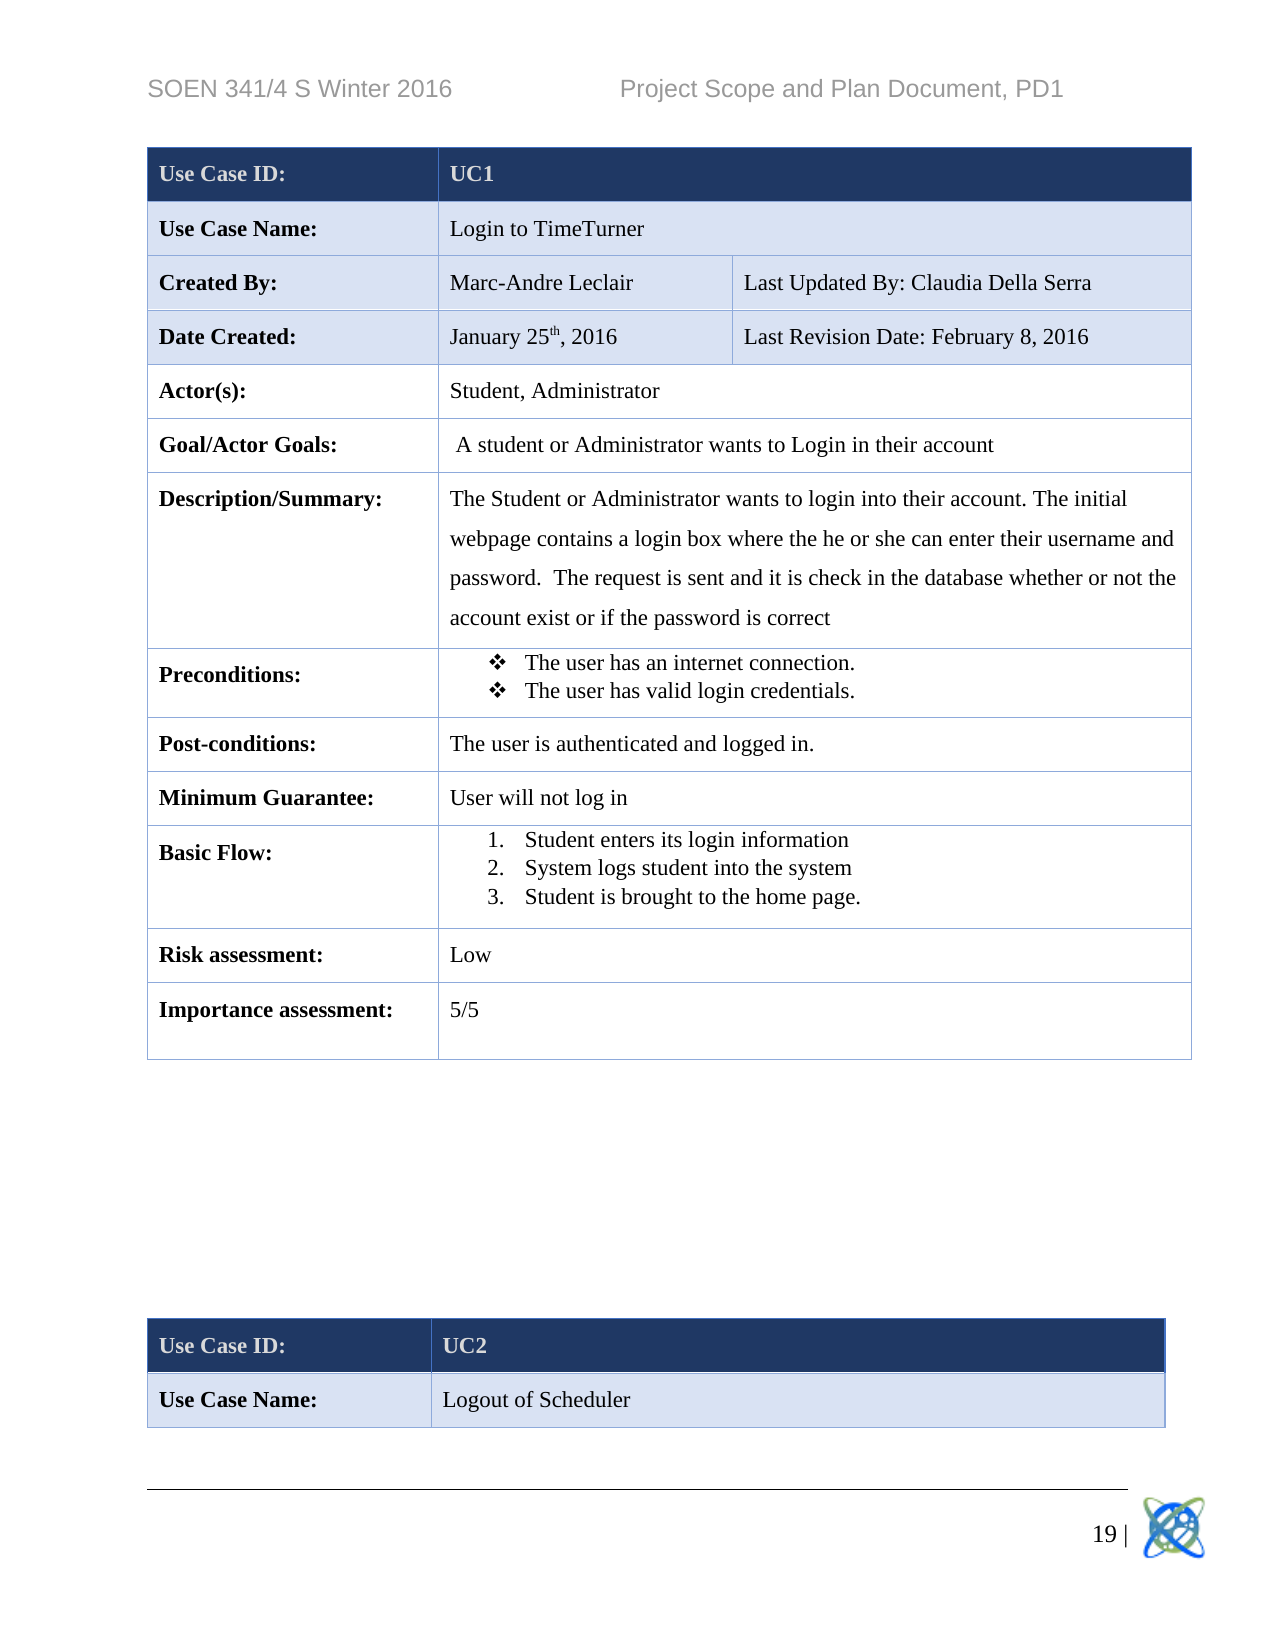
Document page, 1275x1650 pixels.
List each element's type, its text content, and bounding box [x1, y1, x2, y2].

table_cell Logout of Scheduler [432, 1374, 1164, 1427]
table_header Use Case ID: [148, 148, 438, 201]
table_cell Login to TimeTurner [439, 202, 1191, 255]
table_cell Goal/Actor Goals: [148, 419, 438, 472]
table_cell Low [439, 929, 1191, 982]
table_cell The user has an internet connection. The user has valid login credentials. [439, 649, 1191, 717]
table_cell Post-conditions: [148, 718, 438, 771]
table_cell Risk assessment: [148, 929, 438, 982]
table_cell Last Revision Date: February 8, 2016 [733, 311, 1191, 364]
table_cell Last Updated By: Claudia Della Serra [733, 256, 1191, 309]
table_cell Created By: [148, 256, 438, 309]
table_cell 5/5 [439, 983, 1191, 1058]
table_header Use Case ID: [148, 1319, 431, 1372]
table_cell The Student or Administrator wants to login into their account. The initial webpage contains a login box where the he or she can enter their username and password. The request is sent and it is check in the database whether or not the account exist or if the password is correct [439, 473, 1191, 648]
table_cell The user is authenticated and logged in. [439, 718, 1191, 771]
table_cell Actor(s): [148, 365, 438, 418]
table_cell A student or Administrator wants to Login in their account [439, 419, 1191, 472]
table_cell Marc-Andre Leclair [439, 256, 732, 309]
table_cell January 25th, 2016 [439, 311, 732, 364]
table_header UC2 [432, 1319, 1164, 1372]
table_cell Use Case Name: [148, 202, 438, 255]
picture [1123, 1490, 1224, 1566]
table_cell User will not log in [439, 772, 1191, 825]
table_cell Student enters its login information System logs student into the system Student is brought to the home page. [439, 826, 1191, 928]
table_cell Date Created: [148, 311, 438, 364]
table_cell Minimum Guarantee: [148, 772, 438, 825]
table_cell Preconditions: [148, 649, 438, 717]
table_cell Importance assessment: [148, 983, 438, 1058]
table_cell Basic Flow: [148, 826, 438, 928]
table_cell Use Case Name: [148, 1374, 431, 1427]
table_cell Student, Administrator [439, 365, 1191, 418]
table_cell Description/Summary: [148, 473, 438, 648]
table_header UC1 [439, 148, 1191, 201]
